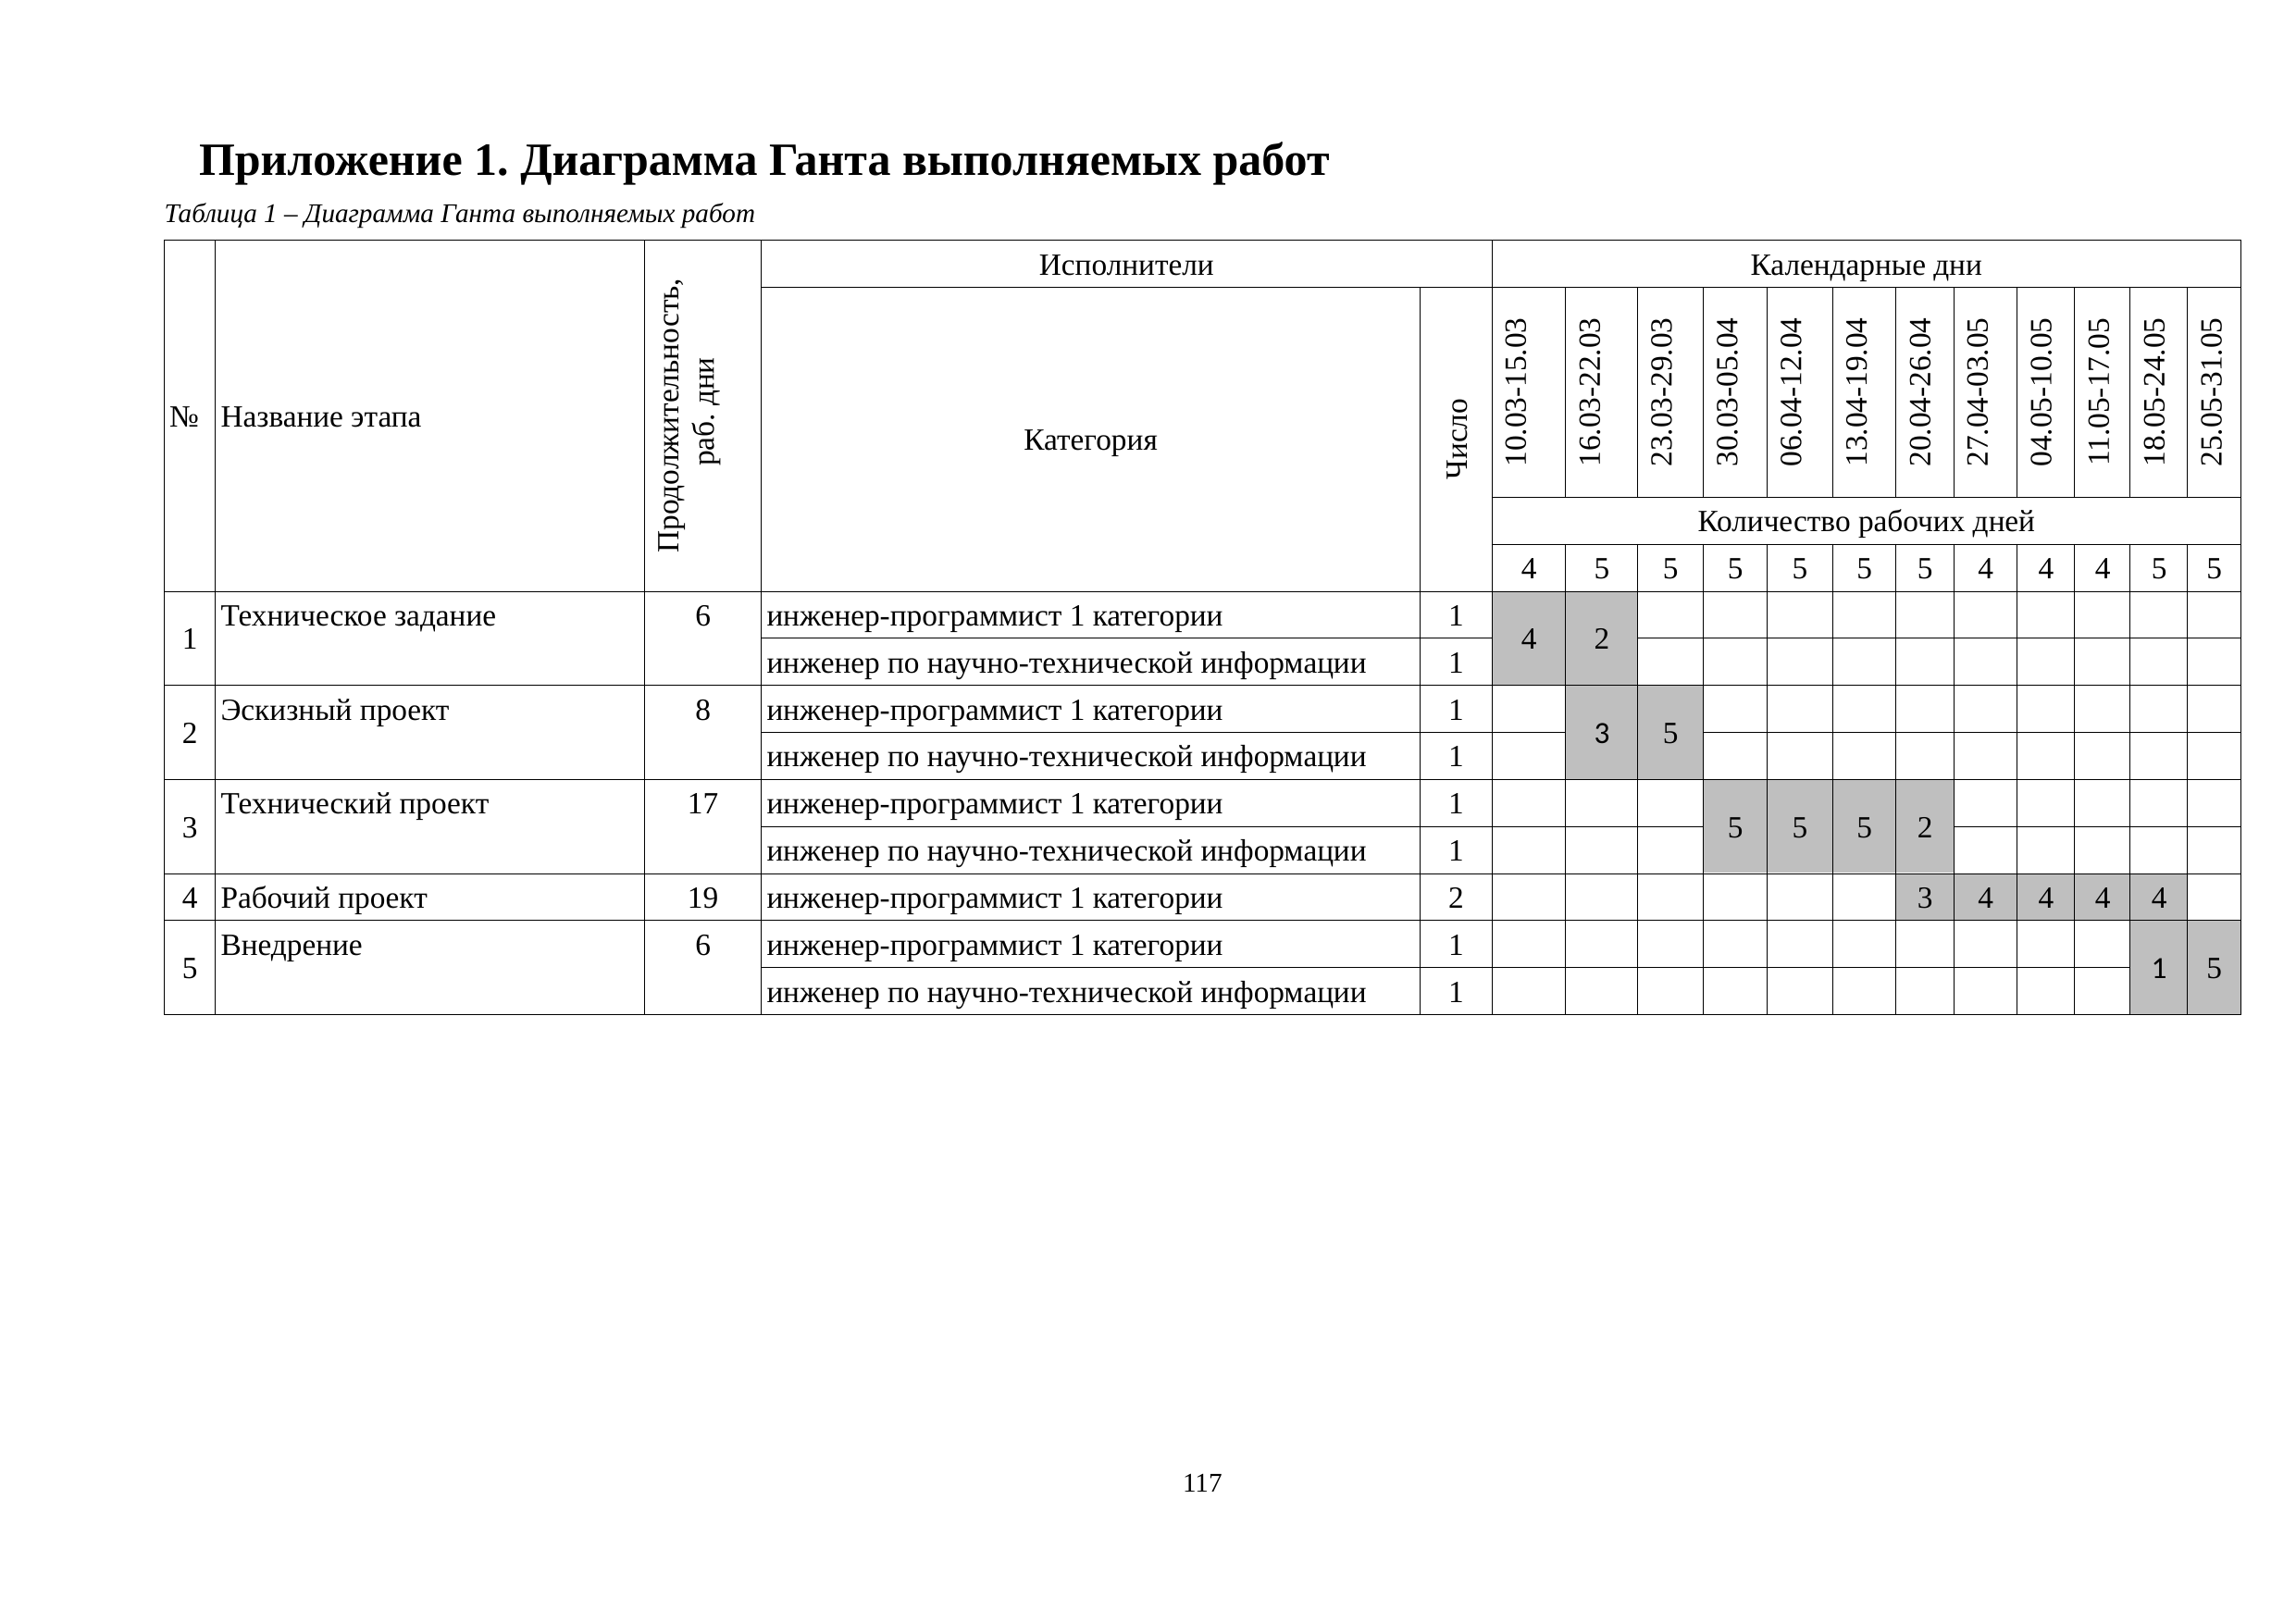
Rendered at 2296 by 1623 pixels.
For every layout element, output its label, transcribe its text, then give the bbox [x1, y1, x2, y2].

table_cell инженер-программист 1 категории [762, 874, 1420, 920]
table_cell [1493, 686, 1565, 732]
table_cell Эскизный проект [216, 686, 644, 779]
table_cell [1704, 592, 1767, 638]
table_cell [1833, 968, 1895, 1014]
table_cell 4 [1955, 874, 2017, 920]
list Диаграмма Ганта выполняемых работ [199, 132, 2240, 186]
table_cell [1833, 638, 1895, 685]
table_cell 2 [1566, 592, 1637, 685]
table_cell 1 [2130, 921, 2187, 1014]
table_cell [1833, 686, 1895, 732]
table_cell [2017, 780, 2074, 826]
table_cell [1768, 638, 1832, 685]
table_cell [1955, 921, 2017, 967]
table_cell Технический проект [216, 780, 644, 873]
table_cell [1566, 874, 1637, 920]
table_cell 1 [1421, 827, 1492, 873]
table_header Продолжительность, раб. дни [645, 241, 761, 590]
table_header Название этапа [216, 241, 644, 590]
table_cell 04.05-10.05 [2017, 288, 2074, 497]
table_cell 3 [165, 780, 215, 873]
table_cell 5 [1566, 545, 1637, 590]
table_cell [2075, 780, 2129, 826]
table_cell [1704, 733, 1767, 779]
table_cell 3 [1896, 874, 1954, 920]
table_cell [1493, 733, 1565, 779]
table_cell Внедрение [216, 921, 644, 1014]
table_cell [1493, 921, 1565, 967]
table_cell [1955, 638, 2017, 685]
table_cell [2075, 638, 2129, 685]
table_cell 2 [165, 686, 215, 779]
table_cell Количество рабочих дней [1493, 498, 2240, 544]
table_cell 5 [2188, 921, 2240, 1014]
table_cell [1955, 592, 2017, 638]
table_cell 5 [2130, 545, 2187, 590]
table_cell [2017, 592, 2074, 638]
table_cell [2188, 686, 2240, 732]
table_cell инженер по научно-технической информации [762, 827, 1420, 873]
table_cell 11.05-17.05 [2075, 288, 2129, 497]
table_cell 19 [645, 874, 761, 920]
table_cell [2017, 733, 2074, 779]
table_cell 4 [2130, 874, 2187, 920]
table_cell [1955, 827, 2017, 873]
table_cell 30.03-05.04 [1704, 288, 1767, 497]
table_cell [2130, 780, 2187, 826]
table_cell [2188, 733, 2240, 779]
table_cell [1638, 921, 1703, 967]
table_cell 3 [1566, 686, 1637, 779]
table_cell [1768, 592, 1832, 638]
table_cell инженер по научно-технической информации [762, 733, 1420, 779]
table_cell 2 [1421, 874, 1492, 920]
table_cell 4 [1493, 545, 1565, 590]
table_cell [1833, 733, 1895, 779]
table_cell [2075, 592, 2129, 638]
table_cell 6 [645, 921, 761, 1014]
table_cell 4 [2075, 874, 2129, 920]
table_cell [1704, 921, 1767, 967]
table_cell 4 [2017, 874, 2074, 920]
table_cell 4 [2017, 545, 2074, 590]
table_cell [2017, 968, 2074, 1014]
table_cell 23.03-29.03 [1638, 288, 1703, 497]
table_cell [1704, 686, 1767, 732]
table_cell 18.05-24.05 [2130, 288, 2187, 497]
table_cell [1955, 780, 2017, 826]
table_cell [1896, 686, 1954, 732]
table_cell 4 [1955, 545, 2017, 590]
table_cell 13.04-19.04 [1833, 288, 1895, 497]
table_cell [1768, 874, 1832, 920]
table_cell инженер-программист 1 категории [762, 921, 1420, 967]
table_cell [2188, 638, 2240, 685]
table_cell [1566, 968, 1637, 1014]
table_cell [1704, 968, 1767, 1014]
table_cell 5 [1704, 545, 1767, 590]
table_cell 10.03-15.03 [1493, 288, 1565, 497]
table_cell [1566, 921, 1637, 967]
table_cell [1896, 921, 1954, 967]
table_cell [2188, 874, 2240, 920]
table_cell 1 [1421, 592, 1492, 638]
table_cell [2017, 638, 2074, 685]
table_cell [1768, 686, 1832, 732]
table_cell [1955, 686, 2017, 732]
table_cell [1896, 592, 1954, 638]
table_cell [1638, 592, 1703, 638]
table_cell [1833, 921, 1895, 967]
table_cell 5 [1638, 686, 1703, 779]
table_cell 4 [165, 874, 215, 920]
table_cell [1638, 968, 1703, 1014]
table_cell [1833, 874, 1895, 920]
table_cell 5 [1833, 545, 1895, 590]
table_cell [1704, 638, 1767, 685]
table_cell 16.03-22.03 [1566, 288, 1637, 497]
table_cell [1768, 733, 1832, 779]
table_cell 1 [1421, 780, 1492, 826]
table_cell [1768, 968, 1832, 1014]
table_cell инженер-программист 1 категории [762, 592, 1420, 638]
table_cell [2188, 780, 2240, 826]
table_cell [1833, 592, 1895, 638]
table_cell 27.04-03.05 [1955, 288, 2017, 497]
table_cell инженер по научно-технической информации [762, 968, 1420, 1014]
table_cell [1493, 827, 1565, 873]
table_cell 5 [165, 921, 215, 1014]
table_cell [1896, 638, 1954, 685]
table_cell 5 [1768, 780, 1832, 873]
table_cell инженер-программист 1 категории [762, 780, 1420, 826]
table_cell 1 [1421, 638, 1492, 685]
table_cell 1 [1421, 968, 1492, 1014]
table_header № [165, 241, 215, 590]
table_cell [1493, 780, 1565, 826]
table_cell инженер-программист 1 категории [762, 686, 1420, 732]
table_cell инженер по научно-технической информации [762, 638, 1420, 685]
table_cell 1 [1421, 733, 1492, 779]
table_header Исполнители [762, 241, 1492, 287]
table_cell [2075, 921, 2129, 967]
table_cell Техническое задание [216, 592, 644, 685]
table_cell 1 [1421, 921, 1492, 967]
table_cell 5 [1638, 545, 1703, 590]
table_cell 5 [1833, 780, 1895, 873]
table_cell Категория [762, 288, 1420, 590]
table_cell [2130, 686, 2187, 732]
table_cell [1638, 638, 1703, 685]
table_cell [1638, 874, 1703, 920]
table_cell 4 [1493, 592, 1565, 685]
table_cell 25.05-31.05 [2188, 288, 2240, 497]
table_cell [1566, 780, 1637, 826]
table_cell [2017, 686, 2074, 732]
table_cell [2188, 592, 2240, 638]
table_cell [2017, 921, 2074, 967]
table_cell 8 [645, 686, 761, 779]
table_cell [2130, 638, 2187, 685]
table_cell [2130, 592, 2187, 638]
table_cell [1493, 874, 1565, 920]
table_cell [2075, 827, 2129, 873]
table_cell 5 [2188, 545, 2240, 590]
table_cell 6 [645, 592, 761, 685]
table_cell [1896, 733, 1954, 779]
table_cell 5 [1704, 780, 1767, 873]
table_cell 1 [1421, 686, 1492, 732]
table_cell 5 [1768, 545, 1832, 590]
table_cell [2075, 733, 2129, 779]
table_cell [2130, 733, 2187, 779]
table_cell [1566, 827, 1637, 873]
table_cell [1955, 733, 2017, 779]
table_cell [2130, 827, 2187, 873]
table_cell 5 [1896, 545, 1954, 590]
table_cell 2 [1896, 780, 1954, 873]
table_cell [2075, 968, 2129, 1014]
table_cell [1896, 968, 1954, 1014]
table_cell 4 [2075, 545, 2129, 590]
table_cell [1638, 827, 1703, 873]
table_cell [1638, 780, 1703, 826]
table_cell 17 [645, 780, 761, 873]
table_header Календарные дни [1493, 241, 2240, 287]
table_cell [1955, 968, 2017, 1014]
table_cell [1768, 921, 1832, 967]
table_cell Число [1421, 288, 1492, 590]
table_cell [2017, 827, 2074, 873]
table_cell [1493, 968, 1565, 1014]
table_cell 06.04-12.04 [1768, 288, 1832, 497]
table_cell Рабочий проект [216, 874, 644, 920]
table_cell [2075, 686, 2129, 732]
table_cell [2188, 827, 2240, 873]
table_cell 1 [165, 592, 215, 685]
table_cell 20.04-26.04 [1896, 288, 1954, 497]
table_cell [1704, 874, 1767, 920]
